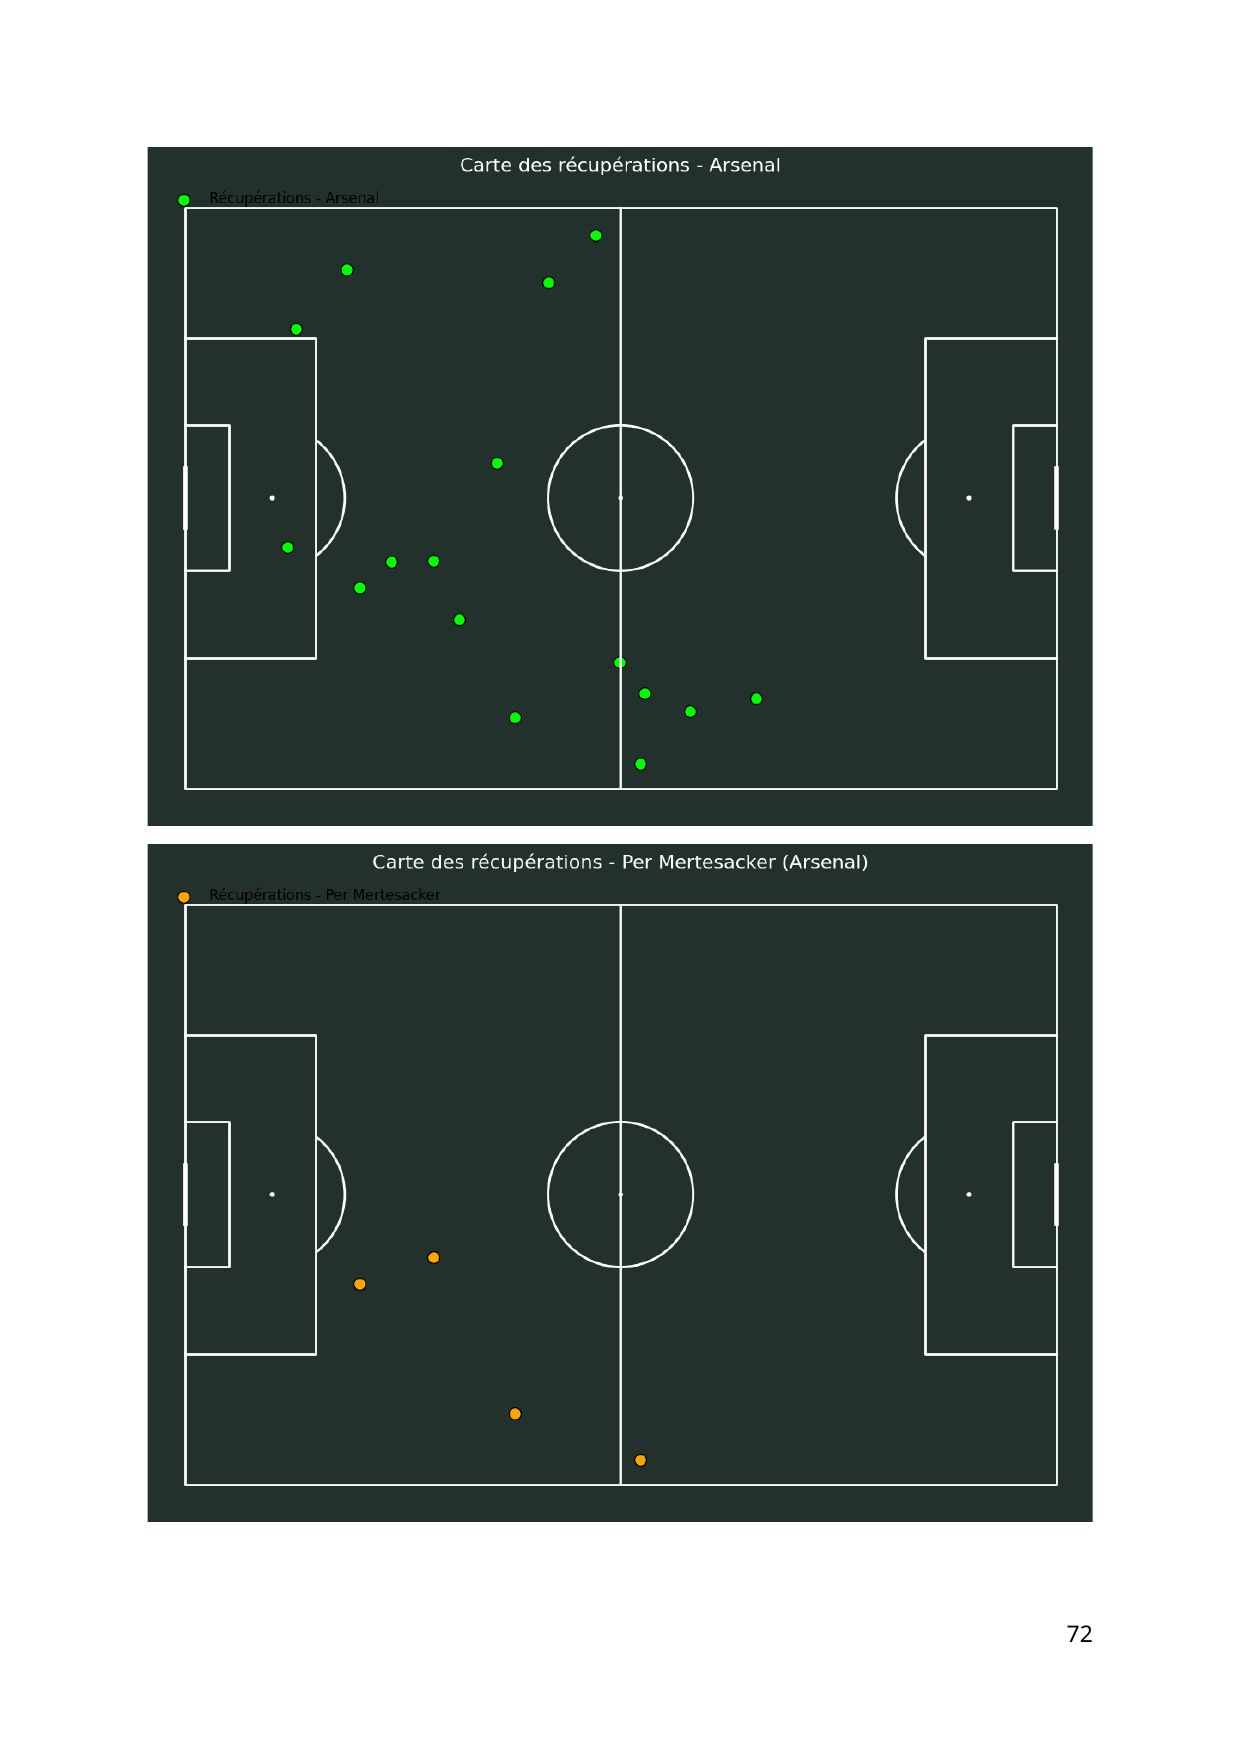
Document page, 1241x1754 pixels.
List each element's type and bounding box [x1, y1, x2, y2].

picture [147, 147, 1093, 826]
picture [147, 844, 1093, 1522]
